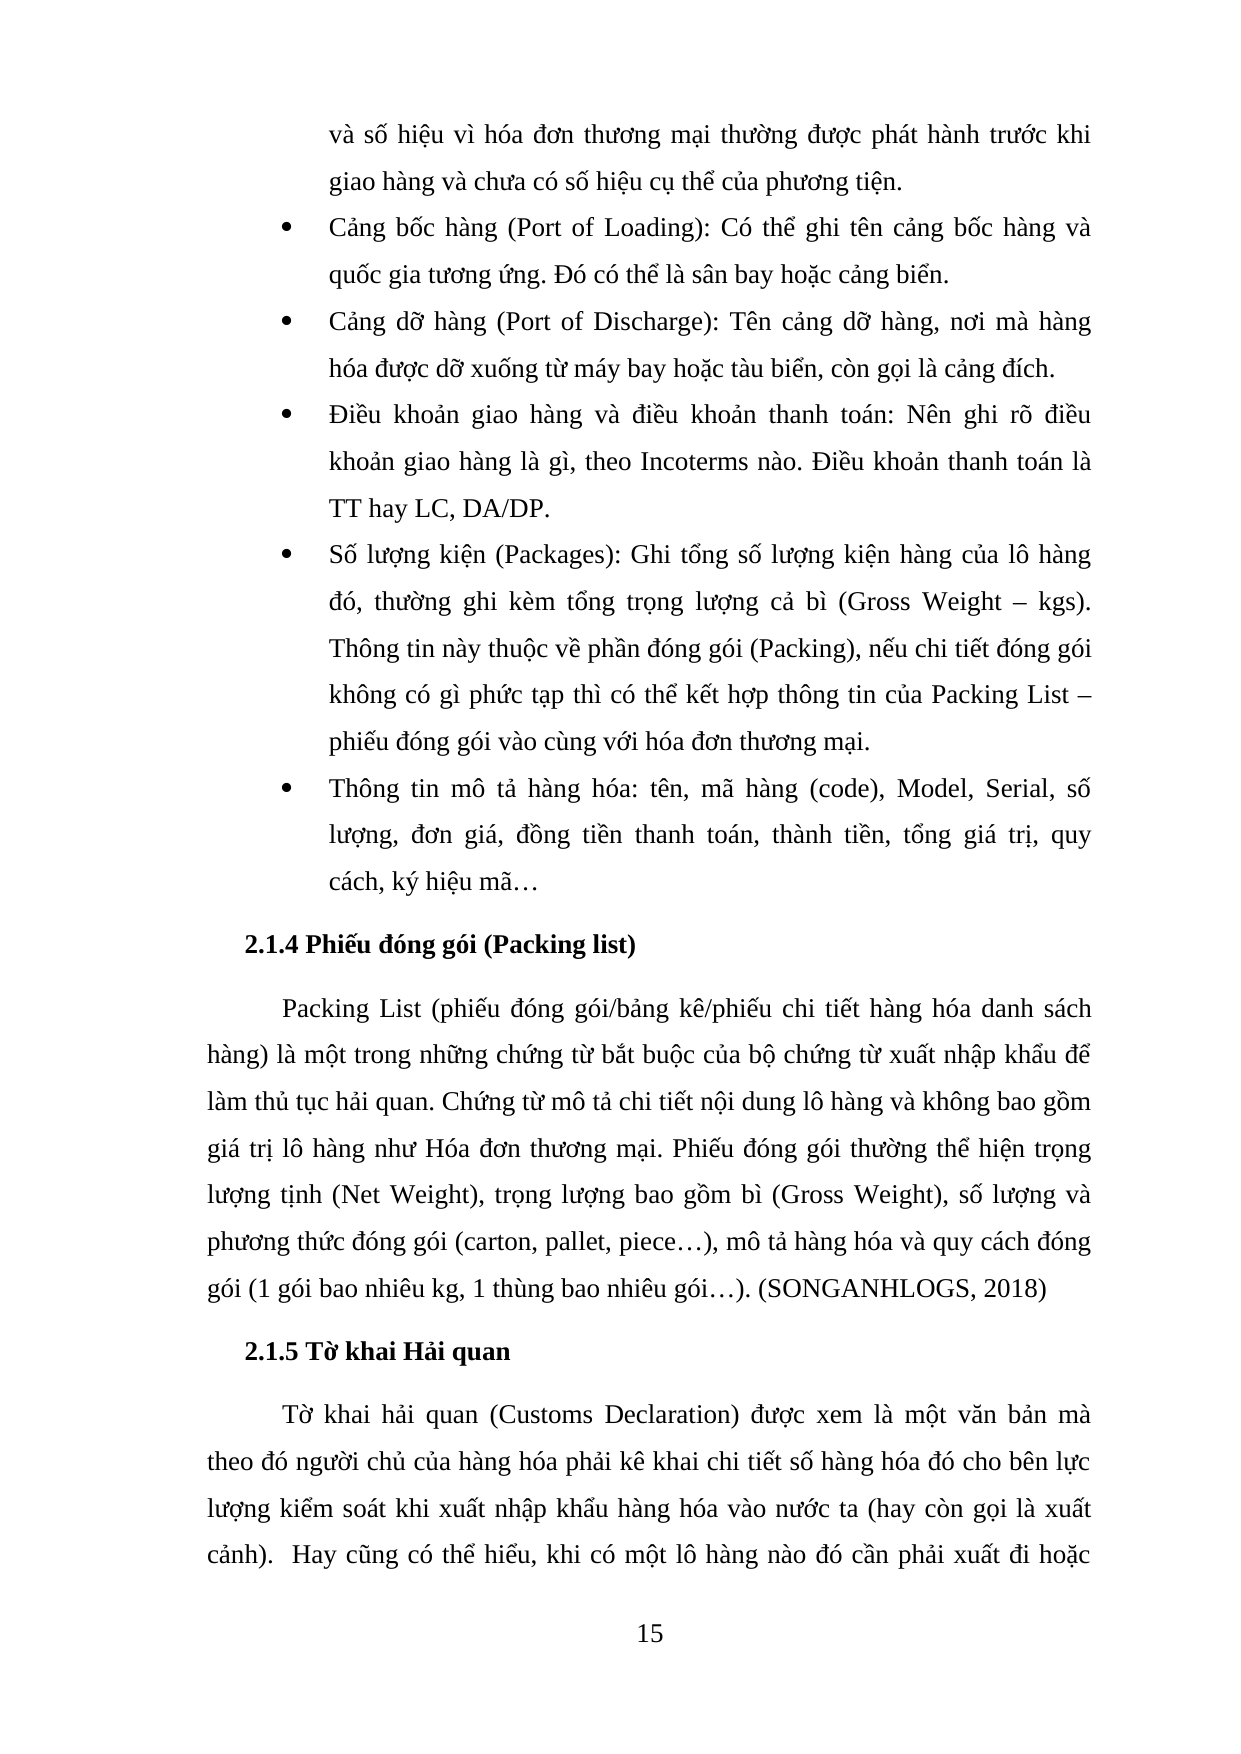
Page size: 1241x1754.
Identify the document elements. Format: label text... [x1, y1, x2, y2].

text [207, 1399, 1092, 1570]
list Số lượng kiện (Packages): Ghi tổng số lượng kiện hàng của lô hàng đó, thường ghi kèm tổng trọng lượng cả bì (Gross Weight – kgs). Thông tin này thuộc về phần đóng gói (Packing), nếu chi tiết đóng gói không có gì phức tạp thì có thể kết hợp thông tin của Packing List – phiếu đóng gói vào cùng với hóa đơn thương mại. [282, 538, 1092, 756]
subtitle Phiếu đóng gói (Packing list) [244, 929, 1092, 960]
list Điều khoản giao hàng và điều khoản thanh toán: Nên ghi rõ điều khoản giao hàng là gì, theo Incoterms nào. Điều khoản thanh toán là TT hay LC, DA/DP. [282, 398, 1092, 523]
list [282, 118, 1092, 196]
list Cảng bốc hàng (Port of Loading): Có thể ghi tên cảng bốc hàng và quốc gia tương ứng. Đó có thể là sân bay hoặc cảng biển. [282, 211, 1092, 289]
list Cảng dỡ hàng (Port of Discharge): Tên cảng dỡ hàng, nơi mà hàng hóa được dỡ xuống từ máy bay hoặc tàu biển, còn gọi là cảng đích. [282, 305, 1092, 383]
subtitle Tờ khai Hải quan [244, 1335, 1092, 1366]
list Thông tin mô tả hàng hóa: tên, mã hàng (code), Model, Serial, số lượng, đơn giá, đồng tiền thanh toán, thành tiền, tổng giá trị, quy cách, ký hiệu mã… [282, 772, 1092, 896]
text Packing List (phiếu đóng gói/bảng kê/phiếu chi tiết hàng hóa danh sách hàng) là một trong những chứng từ bắt buộc của bộ chứng từ xuất nhập khẩu để làm thủ tục hải quan. Chứng từ mô tả chi tiết nội dung lô hàng và không bao gồm giá trị lô hàng như Hóa đơn thương mại. Phiếu đóng gói thường thể hiện trọng lượng tịnh (Net Weight), trọng lượng bao gồm bì (Gross Weight), số lượng và phương thức đóng gói (carton, pallet, piece…), mô tả hàng hóa và quy cách đóng gói (1 gói bao nhiêu kg, 1 thùng bao nhiêu gói…). [207, 992, 1092, 1303]
